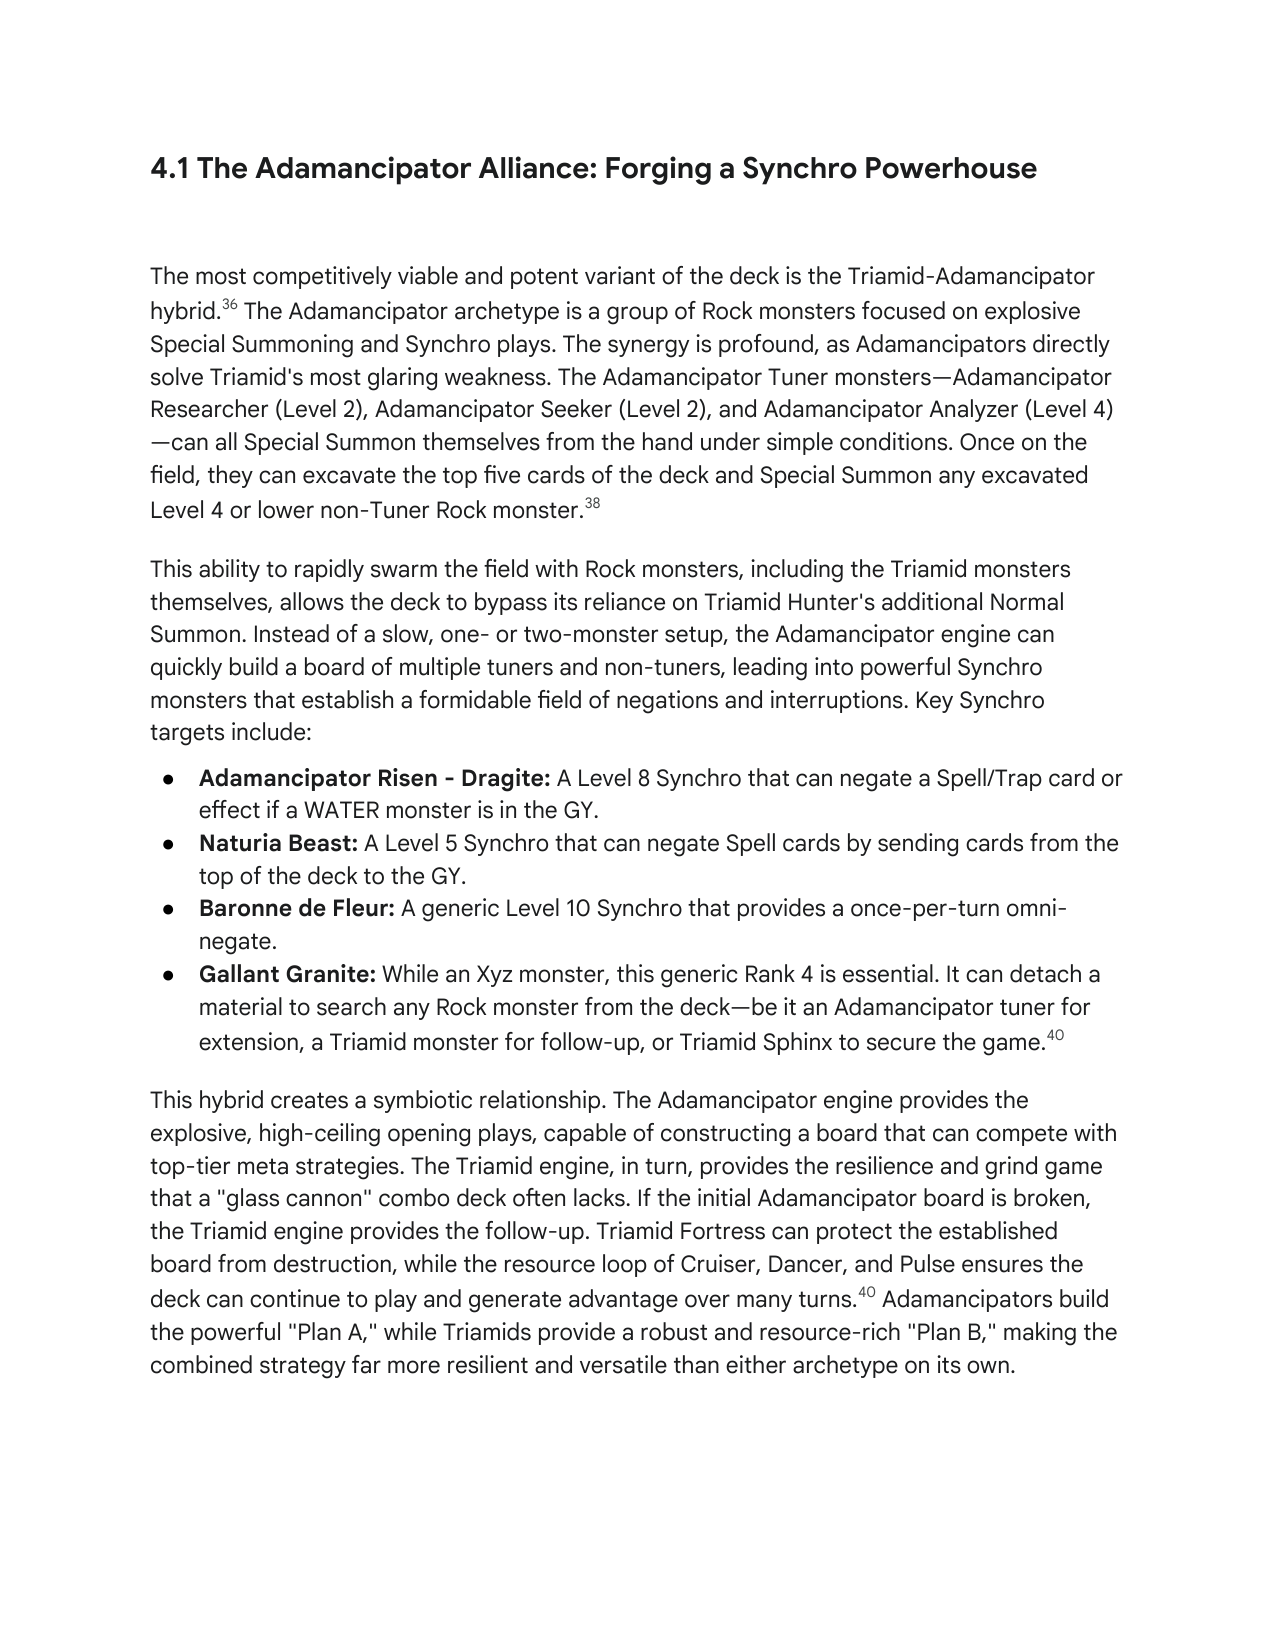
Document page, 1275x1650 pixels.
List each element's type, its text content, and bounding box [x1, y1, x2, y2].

text This hybrid creates a symbiotic relationship. The Adamancipator engine provides the explosive, high-ceiling opening plays, capable of constructing a board that can compete with top-tier meta strategies. The Triamid engine, in turn, provides the resilience and grind game that a "glass cannon" combo deck often lacks. If the initial Adamancipator board is broken, the Triamid engine provides the follow-up. Triamid Fortress can protect the established board from destruction, while the resource loop of Cruiser, Dancer, and Pulse ensures the deck can continue to play and generate advantage over many turns.40 Adamancipators build the powerful "Plan A," while Triamids provide a robust and resource-rich "Plan B," making the combined strategy far more resilient and versatile than either archetype on its own. [150, 1087, 1125, 1380]
list Baronne de Fleur: A generic Level 10 Synchro that provides a once-per-turn omni-negate. [161, 894, 1125, 956]
list Naturia Beast: A Level 5 Synchro that can negate Spell cards by sending cards from the top of the deck to the GY. [161, 829, 1125, 891]
subtitle 4.1 The Adamancipator Alliance: Forging a Synchro Powerhouse [150, 150, 1125, 187]
list Gallant Granite: While an Xyz monster, this generic Rank 4 is essential. It can detach a material to search any Rock monster from the deck—be it an Adamancipator tuner for extension, a Triamid monster for follow-up, or Triamid Sphinx to secure the game.40 [161, 960, 1125, 1057]
list Adamancipator Risen - Dragite: A Level 8 Synchro that can negate a Spell/Trap card or effect if a WATER monster is in the GY. [161, 764, 1125, 825]
text The most competitively viable and potent variant of the deck is the Triamid-Adamancipator hybrid.36 The Adamancipator archetype is a group of Rock monsters focused on explosive Special Summoning and Synchro plays. The synergy is profound, as Adamancipators directly solve Triamid's most glaring weakness. The Adamancipator Tuner monsters—Adamancipator Researcher (Level 2), Adamancipator Seeker (Level 2), and Adamancipator Analyzer (Level 4)—can all Special Summon themselves from the hand under simple conditions. Once on the field, they can excavate the top five cards of the deck and Special Summon any excavated Level 4 or lower non-Tuner Rock monster.38 [150, 262, 1125, 526]
text This ability to rapidly swarm the field with Rock monsters, including the Triamid monsters themselves, allows the deck to bypass its reliance on Triamid Hunter's additional Normal Summon. Instead of a slow, one- or two-monster setup, the Adamancipator engine can quickly build a board of multiple tuners and non-tuners, leading into powerful Synchro monsters that establish a formidable field of negations and interruptions. Key Synchro targets include: [150, 555, 1125, 747]
